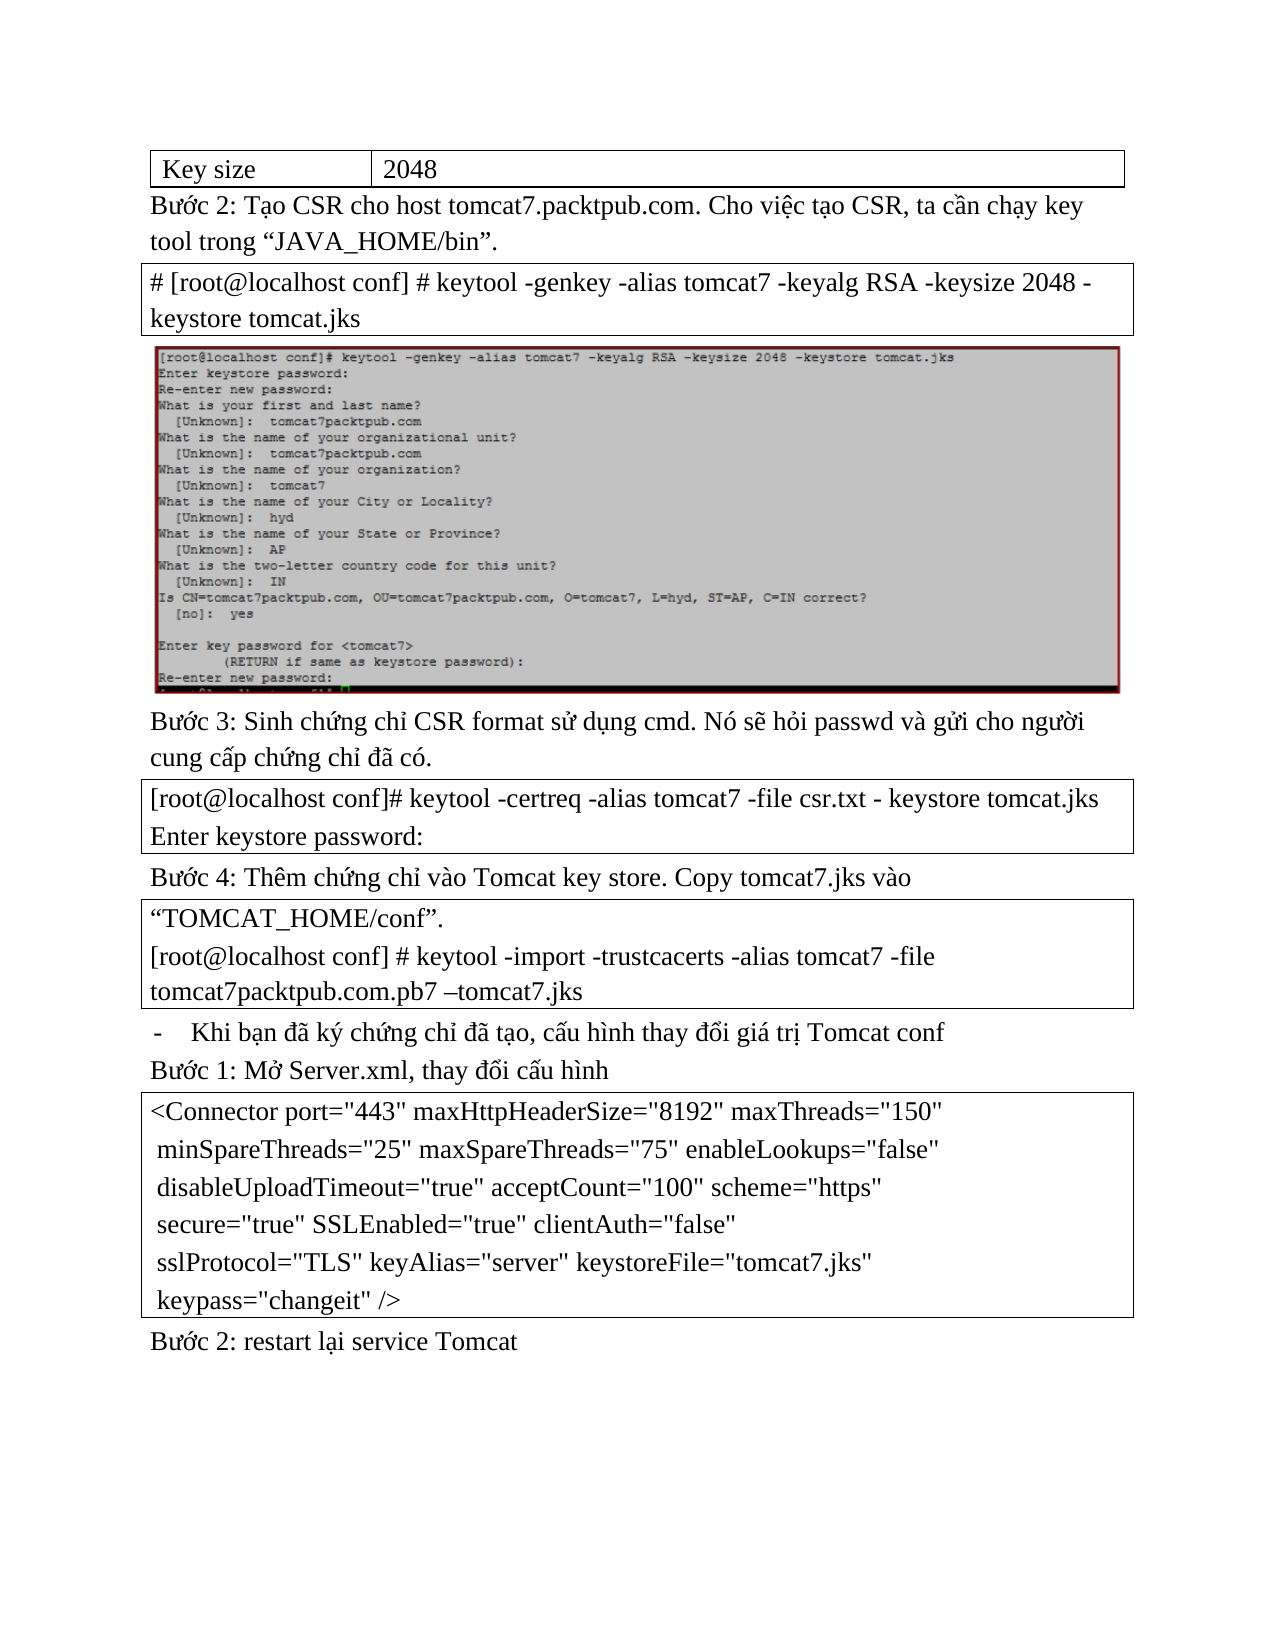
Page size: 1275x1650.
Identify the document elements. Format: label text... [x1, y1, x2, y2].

text Bước 4: Thêm chứng chỉ vào Tomcat key store. Copy tomcat7.jks vào [150, 861, 1125, 892]
table_cell Key size [151, 151, 371, 186]
text Bước 1: Mở Server.xml, thay đổi cấu hình [150, 1054, 1125, 1085]
text Bước 3: Sinh chứng chỉ CSR format sử dụng cmd. Nó sẽ hỏi passwd và gửi cho người cung cấp chứng chỉ đã có. [150, 705, 1125, 772]
text [root@localhost conf]# keytool -certreq -alias tomcat7 -file csr.txt - keystore tomcat.jks [142, 780, 1133, 813]
text keypass="changeit" /> [142, 1281, 1133, 1317]
text Bước 2: restart lại service Tomcat [150, 1325, 1125, 1356]
text secure="true" SSLEnabled="true" clientAuth="false" [142, 1205, 1133, 1239]
text Enter keystore password: [142, 817, 1133, 853]
table_cell 2048 [372, 151, 1124, 186]
text [root@localhost conf] # keytool -import -trustcacerts -alias tomcat7 -file tomcat7packtpub.com.pb7 –tomcat7.jks [142, 936, 1133, 1008]
text “TOMCAT_HOME/conf”. [142, 900, 1133, 933]
text disableUploadTimeout="true" acceptCount="100" scheme="https" [142, 1167, 1133, 1202]
text minSpareThreads="25" maxSpareThreads="75" enableLookups="false" [142, 1130, 1133, 1164]
picture [150, 342, 1125, 699]
text Bước 2: Tạo CSR cho host tomcat7.packtpub.com. Cho việc tạo CSR, ta cần chạy key tool trong “JAVA_HOME/bin”. [150, 189, 1125, 256]
text # [root@localhost conf] # keytool -genkey -alias tomcat7 -keyalg RSA -keysize 2048 -keystore tomcat.jks [142, 264, 1133, 335]
text sslProtocol="TLS" keyAlias="server" keystoreFile="tomcat7.jks" [142, 1243, 1133, 1277]
text <Connector port="443" maxHttpHeaderSize="8192" maxThreads="150" [142, 1093, 1133, 1126]
list Khi bạn đã ký chứng chỉ đã tạo, cấu hình thay đổi giá trị Tomcat conf [153, 1016, 1125, 1047]
